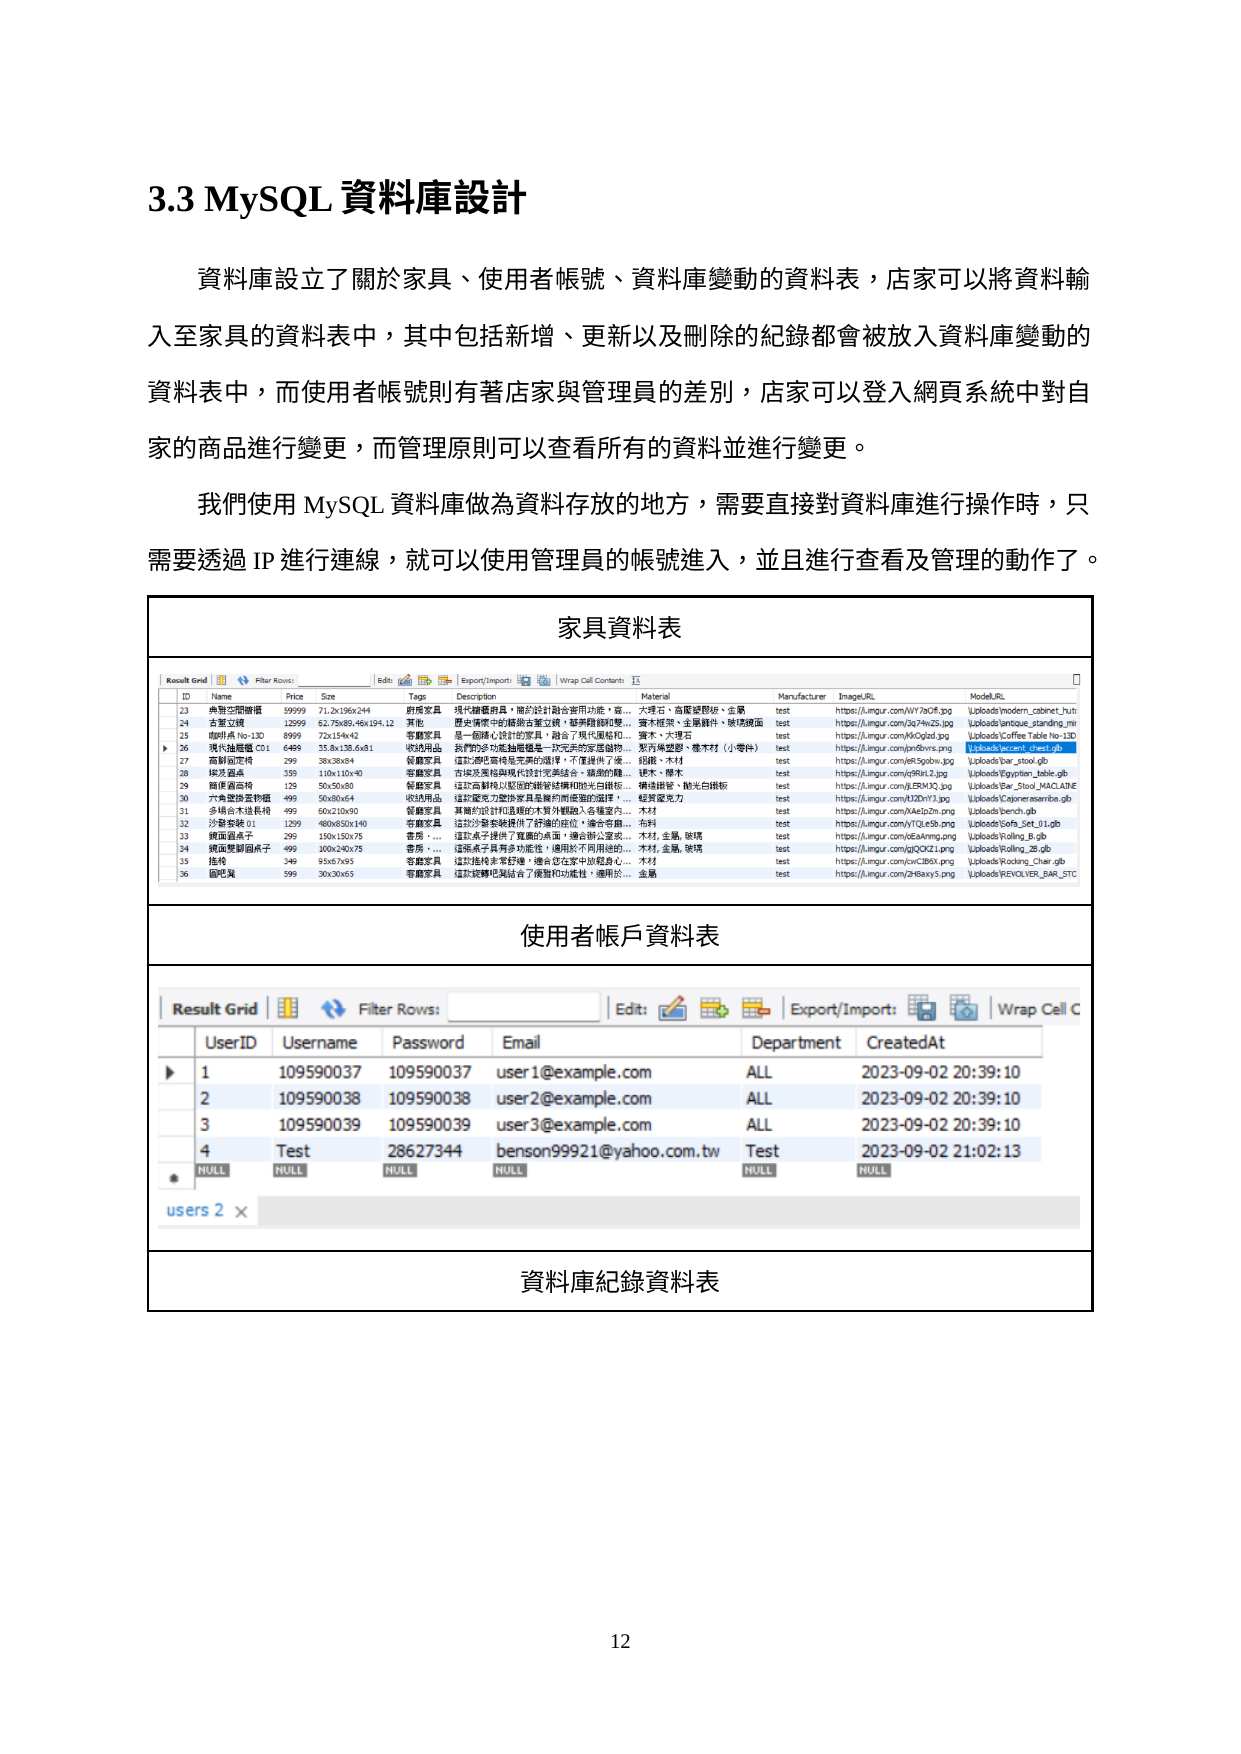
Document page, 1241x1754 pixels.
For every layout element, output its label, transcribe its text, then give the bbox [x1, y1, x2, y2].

text 我們使用MySQL資料庫做為資料存放的地方，需要直接對資料庫進行操作時，只需要透過IP進行連線，就可以使用管理員的帳號進入，並且進行查看及管理的動作了。 [148, 483, 1092, 577]
subtitle MySQL 資料庫設計 [148, 157, 1092, 232]
picture [158, 987, 1080, 1229]
table_cell 使用者帳戶資料表 [149, 906, 1091, 964]
picture [158, 674, 1080, 887]
table_cell [149, 966, 1091, 1249]
table_cell [149, 658, 1091, 904]
table_header 家具資料表 [149, 598, 1091, 656]
table_cell 資料庫紀錄資料表 [149, 1252, 1091, 1310]
text 資料庫設立了關於家具、使用者帳號、資料庫變動的資料表，店家可以將資料輸入至家具的資料表中，其中包括新增、更新以及刪除的紀錄都會被放入資料庫變動的資料表中，而使用者帳號則有著店家與管理員的差別，店家可以登入網頁系統中對自家的商品進行變更，而管理原則可以查看所有的資料並進行變更。 [148, 259, 1092, 465]
